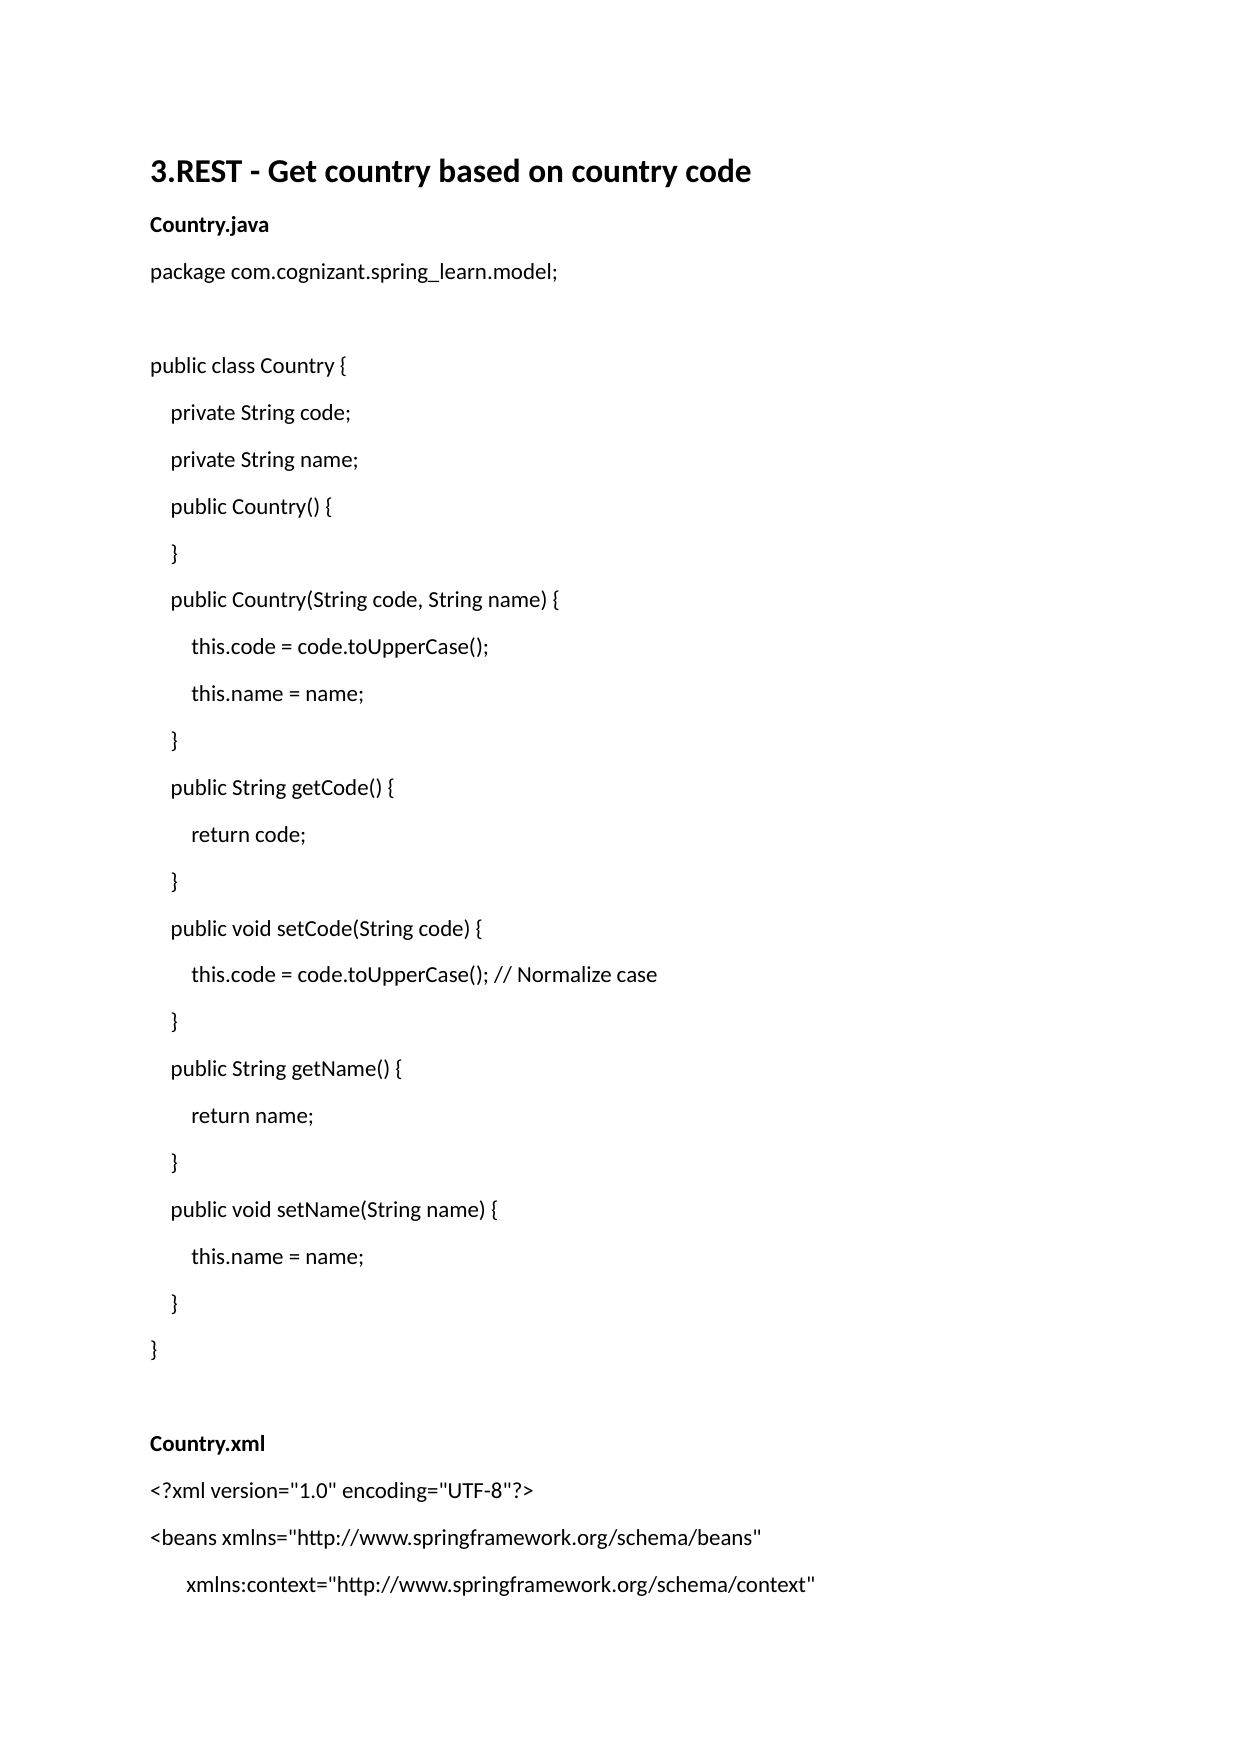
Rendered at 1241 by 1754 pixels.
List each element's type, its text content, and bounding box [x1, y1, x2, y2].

text return name; [150, 1101, 1090, 1129]
text this.code = code.toUpperCase(); [150, 632, 1090, 661]
text public Country() { [150, 492, 1090, 520]
text package com.cognizant.spring_learn.model; [150, 257, 1090, 286]
text } [150, 539, 1090, 567]
text } [150, 867, 1090, 895]
text this.name = name; [150, 679, 1090, 707]
text <?xml version="1.0" encoding="UTF-8"?> [150, 1476, 1090, 1504]
text } [150, 1289, 1090, 1317]
text public Country(String code, String name) { [150, 586, 1090, 614]
text return code; [150, 820, 1090, 848]
text } [150, 726, 1090, 754]
text private String name; [150, 445, 1090, 473]
text } [150, 1336, 1090, 1364]
text } [150, 1148, 1090, 1176]
text public String getName() { [150, 1054, 1090, 1082]
text public void setCode(String code) { [150, 914, 1090, 942]
text } [150, 1007, 1090, 1036]
text public void setName(String name) { [150, 1195, 1090, 1223]
text xmlns:context="http://www.springframework.org/schema/context" [150, 1570, 1090, 1598]
text Country.xml [150, 1429, 1090, 1457]
text public class Country { [150, 351, 1090, 379]
text 3.REST - Get country based on country code [150, 150, 1090, 191]
text public String getCode() { [150, 773, 1090, 801]
text this.code = code.toUpperCase(); // Normalize case [150, 961, 1090, 989]
text private String code; [150, 398, 1090, 426]
text Country.java [150, 211, 1090, 239]
text this.name = name; [150, 1242, 1090, 1270]
text <beans xmlns="http://www.springframework.org/schema/beans" [150, 1523, 1090, 1551]
